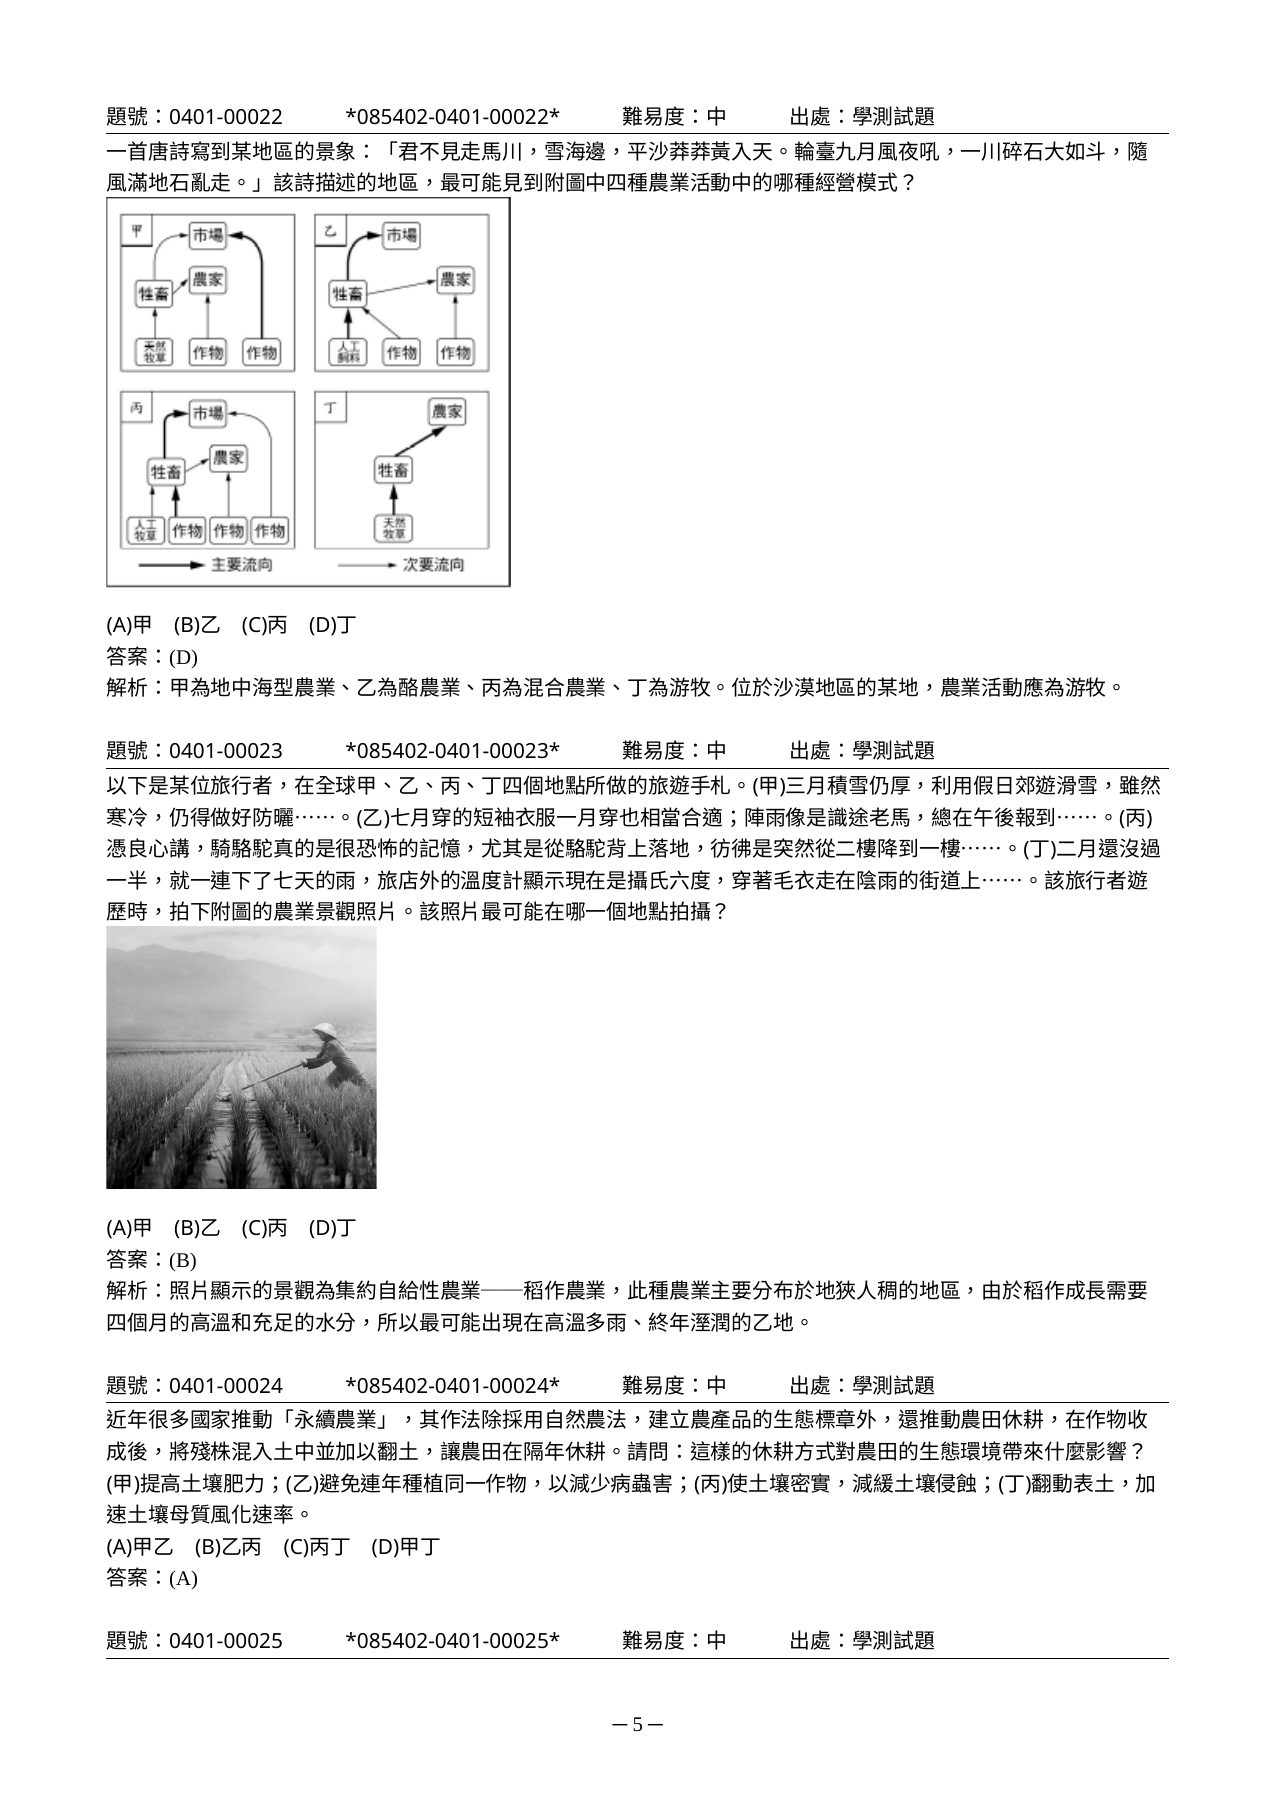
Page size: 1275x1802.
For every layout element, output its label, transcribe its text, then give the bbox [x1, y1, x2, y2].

text 解析：甲為地中海型農業、乙為酪農業、丙為混合農業、丁為游牧。位於沙漠地區的某地，農業活動應為游牧。 [106, 671, 1169, 702]
text 答案：(A) [106, 1561, 1169, 1592]
text 題號：0401-00025 *085402-0401-00025* 難易度：中 出處：學測試題 [106, 1624, 1169, 1658]
text 以下是某位旅行者，在全球甲、乙、丙、丁四個地點所做的旅遊手札。(甲)三月積雪仍厚，利用假日郊遊滑雪，雖然寒冷，仍得做好防曬……。(乙)七月穿的短袖衣服一月穿也相當合適；陣雨像是識途老馬，總在午後報到……。(丙)憑良心講，騎駱駝真的是很恐怖的記憶，尤其是從駱駝背上落地，彷彿是突然從二樓降到一樓……。(丁)二月還沒過一半，就一連下了七天的雨，旅店外的溫度計顯示現在是攝氏六度，穿著毛衣走在陰雨的街道上……。該旅行者遊歷時，拍下附圖的農業景觀照片。該照片最可能在哪一個地點拍攝？ (A)甲 (B)乙 (C)丙 (D)丁 [106, 769, 1169, 1242]
text 答案：(D) [106, 639, 1169, 671]
text 題號：0401-00023 *085402-0401-00023* 難易度：中 出處：學測試題 [106, 734, 1169, 768]
text 題號：0401-00022 *085402-0401-00022* 難易度：中 出處：學測試題 [106, 100, 1169, 133]
text 一首唐詩寫到某地區的景象：「君不見走馬川，雪海邊，平沙莽莽黃入天。輪臺九月風夜吼，一川碎石大如斗，隨風滿地石亂走。」該詩描述的地區，最可能見到附圖中四種農業活動中的哪種經營模式？ (A)甲 (B)乙 (C)丙 (D)丁 [106, 134, 1169, 639]
picture [106, 926, 377, 1189]
text 答案：(B) [106, 1242, 1169, 1274]
text 近年很多國家推動「永續農業」，其作法除採用自然農法，建立農產品的生態標章外，還推動農田休耕，在作物收成後，將殘株混入土中並加以翻土，讓農田在隔年休耕。請問：這樣的休耕方式對農田的生態環境帶來什麼影響？(甲)提高土壤肥力；(乙)避免連年種植同一作物，以減少病蟲害；(丙)使土壤密實，減緩土壤侵蝕；(丁)翻動表土，加速土壤母質風化速率。 (A)甲乙 (B)乙丙 (C)丙丁 (D)甲丁 [106, 1403, 1169, 1561]
text 解析：照片顯示的景觀為集約自給性農業──稻作農業，此種農業主要分布於地狹人稠的地區，由於稻作成長需要四個月的高溫和充足的水分，所以最可能出現在高溫多雨、終年溼潤的乙地。 [106, 1274, 1169, 1337]
text 題號：0401-00024 *085402-0401-00024* 難易度：中 出處：學測試題 [106, 1368, 1169, 1402]
